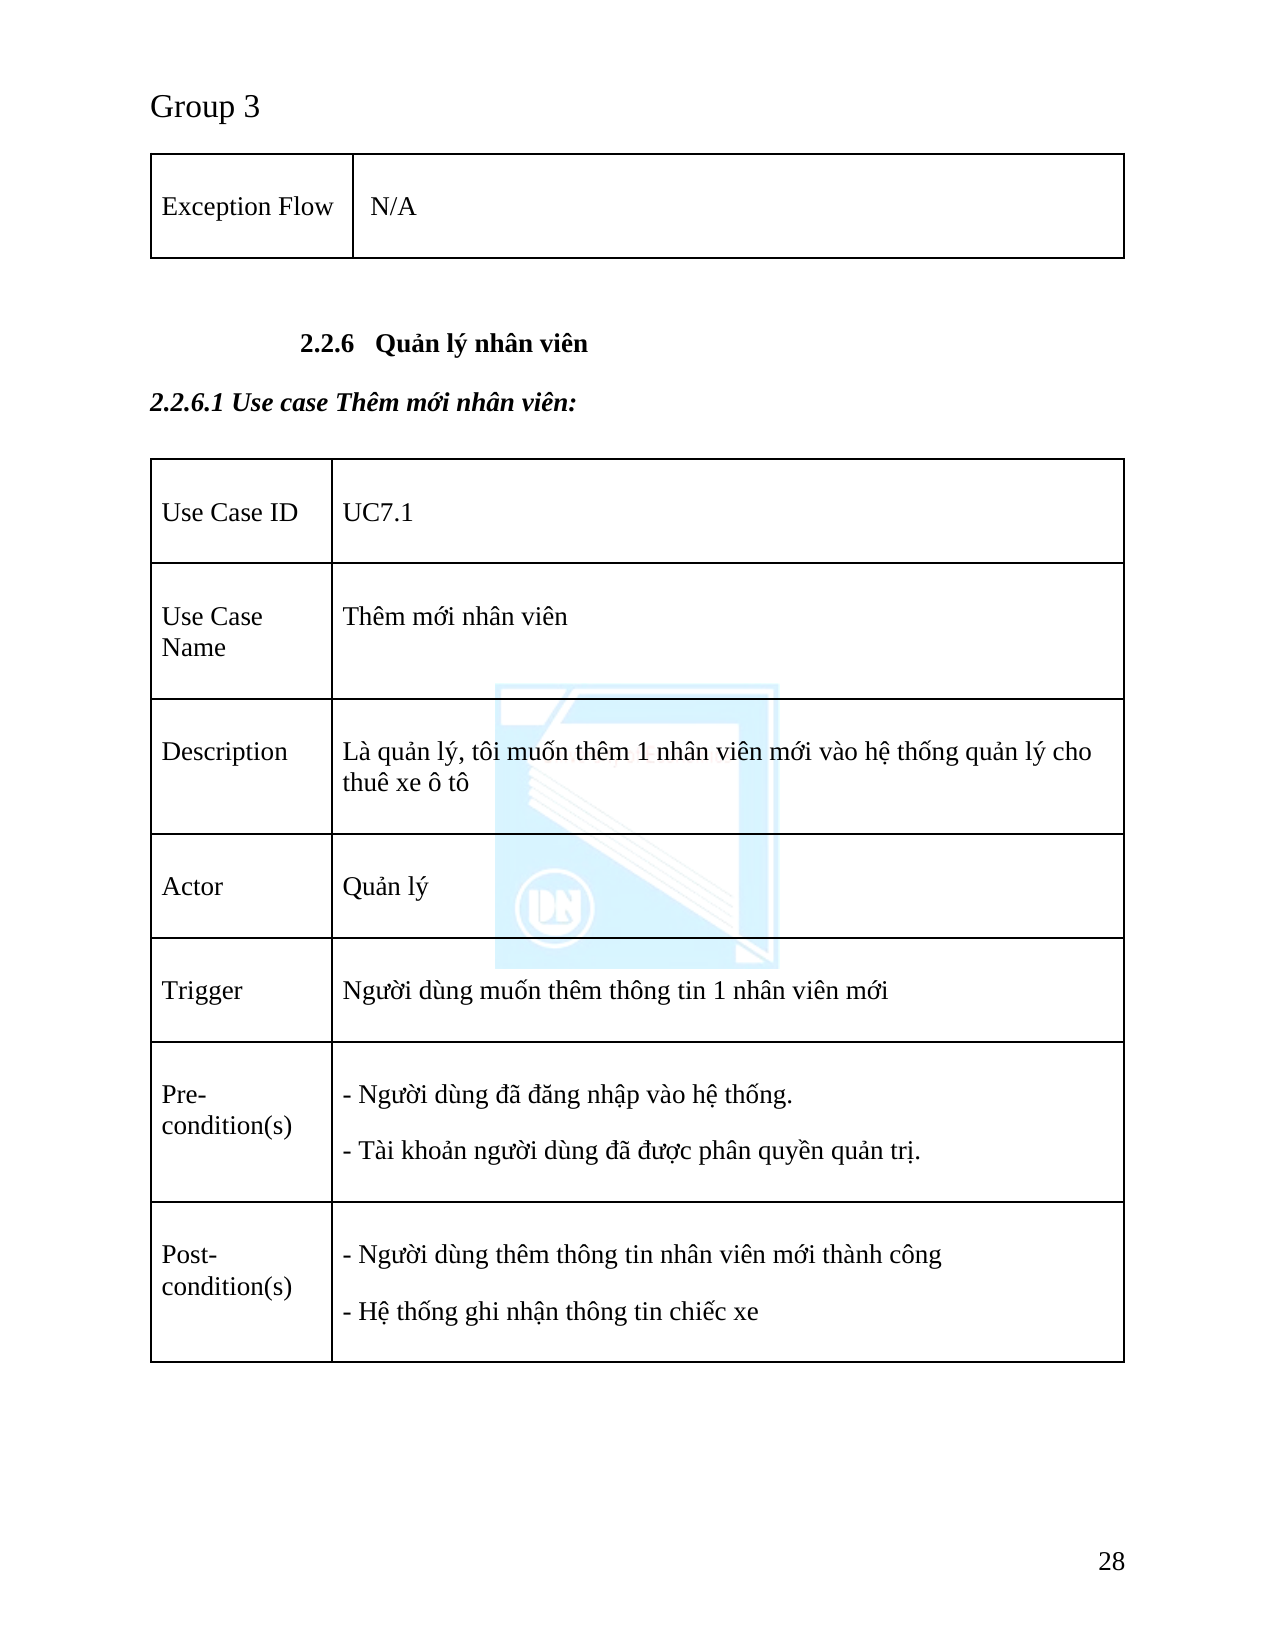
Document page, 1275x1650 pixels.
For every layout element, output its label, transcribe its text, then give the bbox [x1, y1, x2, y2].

text 2.2.6 Quản lý nhân viên [150, 327, 1125, 358]
table_header UC7.1 [333, 460, 1123, 562]
table_cell Người dùng muốn thêm thông tin 1 nhân viên mới [333, 939, 1123, 1041]
table_cell Trigger [152, 939, 331, 1041]
table_cell Thêm mới nhân viên [333, 564, 1123, 697]
text 2.2.6.1 Use case Thêm mới nhân viên: [150, 387, 1125, 418]
table_cell Pre-condition(s) [152, 1043, 331, 1201]
table_cell Use Case Name [152, 564, 331, 697]
table_cell Actor [152, 835, 331, 937]
table_cell Post-condition(s) [152, 1203, 331, 1361]
table_cell Là quản lý, tôi muốn thêm 1 nhân viên mới vào hệ thống quản lý cho thuê xe ô tô [333, 700, 1123, 833]
table_cell Quản lý [333, 835, 1123, 937]
table_cell Exception Flow [152, 155, 352, 257]
table_cell - Người dùng đã đăng nhập vào hệ thống. - Tài khoản người dùng đã được phân quyền quản trị. [333, 1043, 1123, 1201]
table_cell N/A [354, 155, 1123, 257]
table_header Use Case ID [152, 460, 331, 562]
table_cell Description [152, 700, 331, 833]
table_cell - Người dùng thêm thông tin nhân viên mới thành công - Hệ thống ghi nhận thông tin chiếc xe [333, 1203, 1123, 1361]
